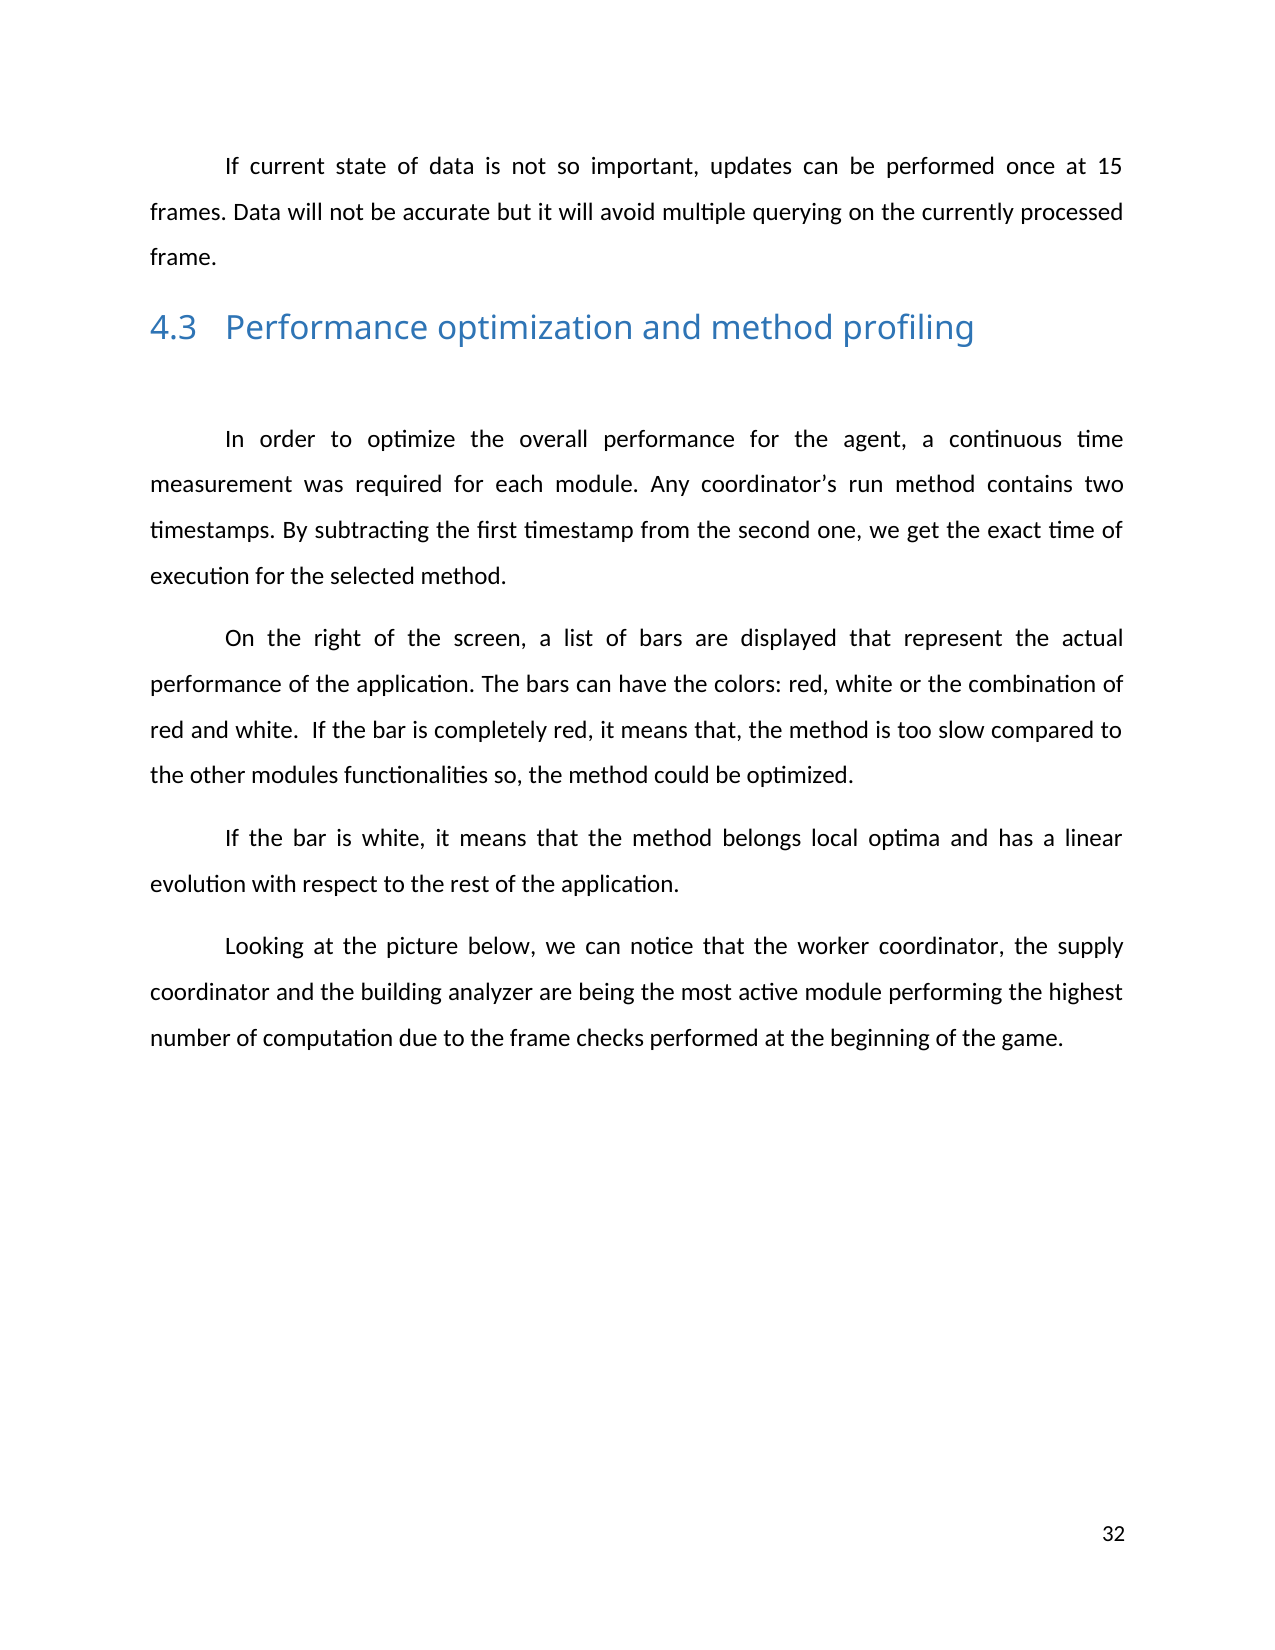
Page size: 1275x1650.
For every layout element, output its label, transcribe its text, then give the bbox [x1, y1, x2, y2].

text On the right of the screen, a list of bars are displayed that represent the actual performance of the application. The bars can have the colors: red, white or the combination of red and white. If the bar is completely red, it means that, the method is too slow compared to the other modules functionalities so, the method could be optimized. [150, 622, 1125, 790]
text In order to optimize the overall performance for the agent, a continuous time measurement was required for each module. Any coordinator’s run method contains two timestamps. By subtracting the first timestamp from the second one, we get the exact time of execution for the selected method. [150, 423, 1125, 591]
subtitle 4.3 Performance optimization and method profiling [150, 304, 1125, 349]
text If the bar is white, it means that the method belongs local optima and has a linear evolution with respect to the rest of the application. [150, 822, 1125, 898]
text If current state of data is not so important, updates can be performed once at 15 frames. Data will not be accurate but it will avoid multiple querying on the currently processed frame. [150, 150, 1125, 272]
text Looking at the picture below, we can notice that the worker coordinator, the supply coordinator and the building analyzer are being the most active module performing the highest number of computation due to the frame checks performed at the beginning of the game. [150, 930, 1125, 1052]
